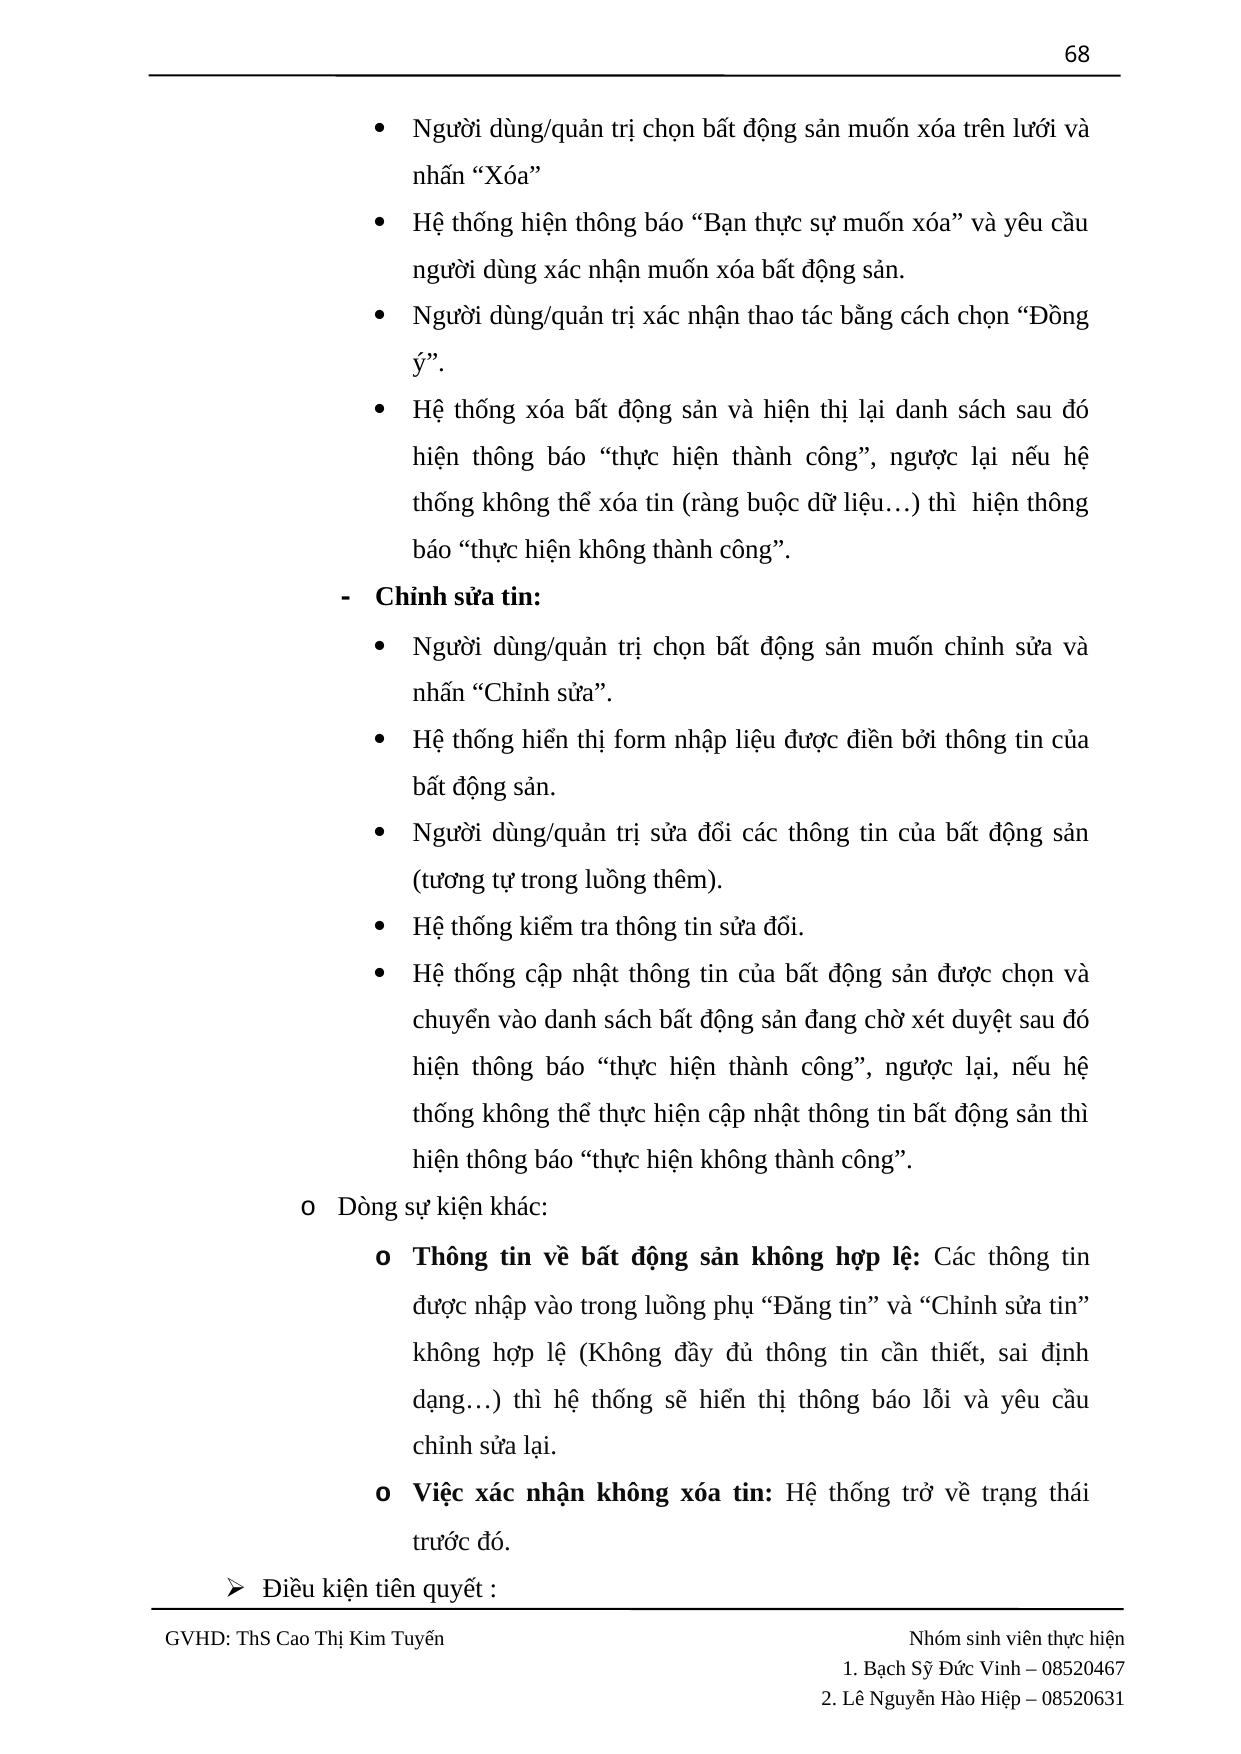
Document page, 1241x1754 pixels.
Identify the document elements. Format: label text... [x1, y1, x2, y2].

list Người dùng/quản trị xác nhận thao tác bằng cách chọn “Đồng ý”. [375, 299, 1090, 377]
list Hệ thống xóa bất động sản và hiện thị lại danh sách sau đó hiện thông báo “thực hiện thành công”, ngược lại nếu hệ thống không thể xóa tin (ràng buộc dữ liệu…) thì hiện thông báo “thực hiện không thành công”. [375, 393, 1090, 564]
list Người dùng/quản trị chọn bất động sản muốn xóa trên lưới và nhấn “Xóa” [375, 112, 1090, 190]
list Chỉnh sửa tin: [337, 579, 1090, 613]
list Việc xác nhận không xóa tin: Hệ thống trở về trạng thái trước đó. [375, 1476, 1090, 1556]
list Hệ thống cập nhật thông tin của bất động sản được chọn và chuyển vào danh sách bất động sản đang chờ xét duyệt sau đó hiện thông báo “thực hiện thành công”, ngược lại, nếu hệ thống không thể thực hiện cập nhật thông tin bất động sản thì hiện thông báo “thực hiện không thành công”. [375, 957, 1090, 1175]
list Hệ thống hiện thông báo “Bạn thực sự muốn xóa” và yêu cầu người dùng xác nhận muốn xóa bất động sản. [375, 206, 1090, 284]
list Điều kiện tiên quyết : [225, 1572, 1090, 1603]
list Thông tin về bất động sản không hợp lệ: Các thông tin được nhập vào trong luồng phụ “Đăng tin” và “Chỉnh sửa tin” không hợp lệ (Không đầy đủ thông tin cần thiết, sai định dạng…) thì hệ thống sẽ hiển thị thông báo lỗi và yêu cầu chỉnh sửa lại. [375, 1240, 1090, 1461]
list Người dùng/quản trị sửa đổi các thông tin của bất động sản (tương tự trong luồng thêm). [375, 817, 1090, 894]
list Dòng sự kiện khác: [300, 1190, 1090, 1224]
list Người dùng/quản trị chọn bất động sản muốn chỉnh sửa và nhấn “Chỉnh sửa”. [375, 630, 1090, 708]
list Hệ thống kiểm tra thông tin sửa đổi. [375, 910, 1090, 941]
list Hệ thống hiển thị form nhập liệu được điền bởi thông tin của bất động sản. [375, 723, 1090, 801]
